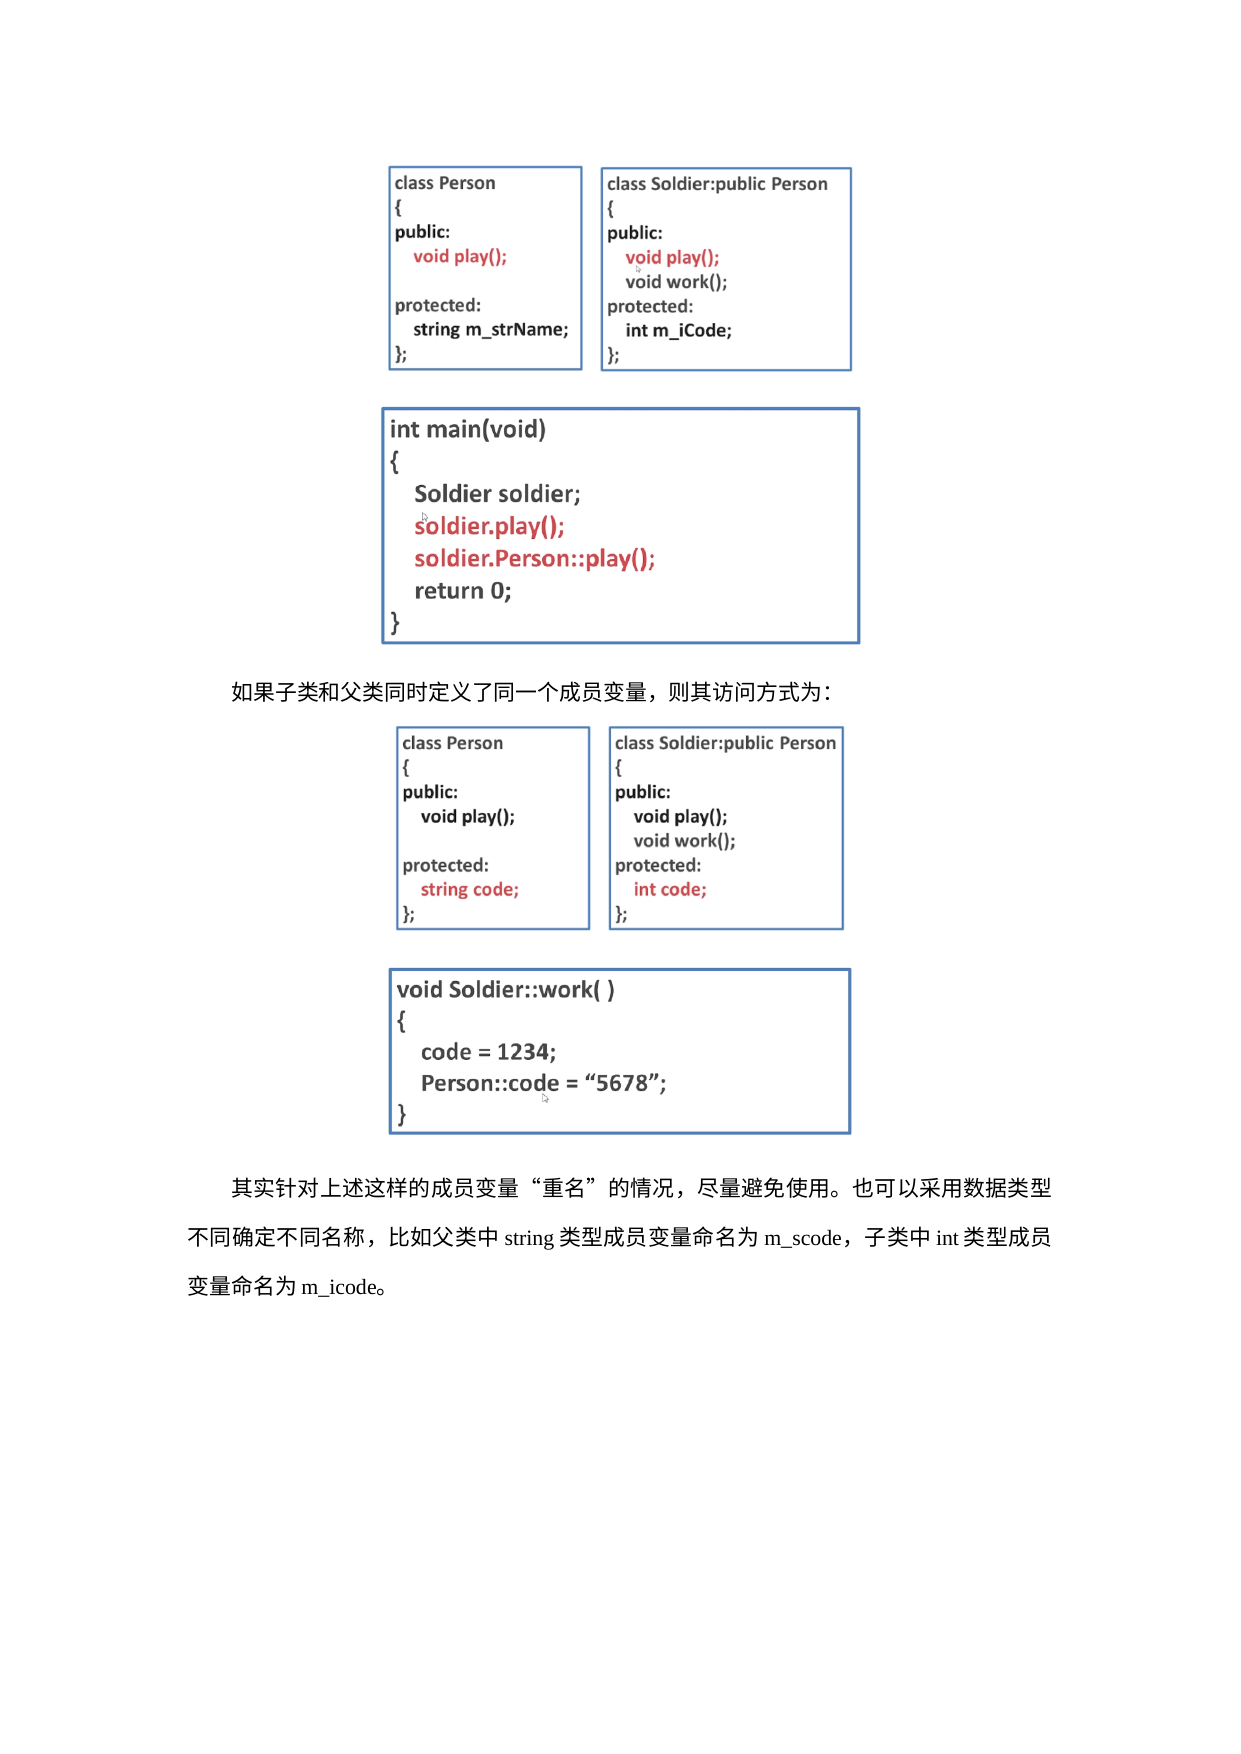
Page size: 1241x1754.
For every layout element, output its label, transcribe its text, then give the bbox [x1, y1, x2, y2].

picture [384, 162, 857, 376]
picture [374, 402, 866, 647]
picture [384, 963, 856, 1140]
text 如果子类和父类同时定义了同一个成员变量，则其访问方式为： [187, 675, 1053, 707]
text 其实针对上述这样的成员变量“重名”的情况，尽量避免使用。也可以采用数据类型不同确定不同名称，比如父类中string类型成员变量命名为m_scode，子类中int类型成员变量命名为m_icode。 [187, 1171, 1053, 1301]
picture [394, 723, 846, 933]
